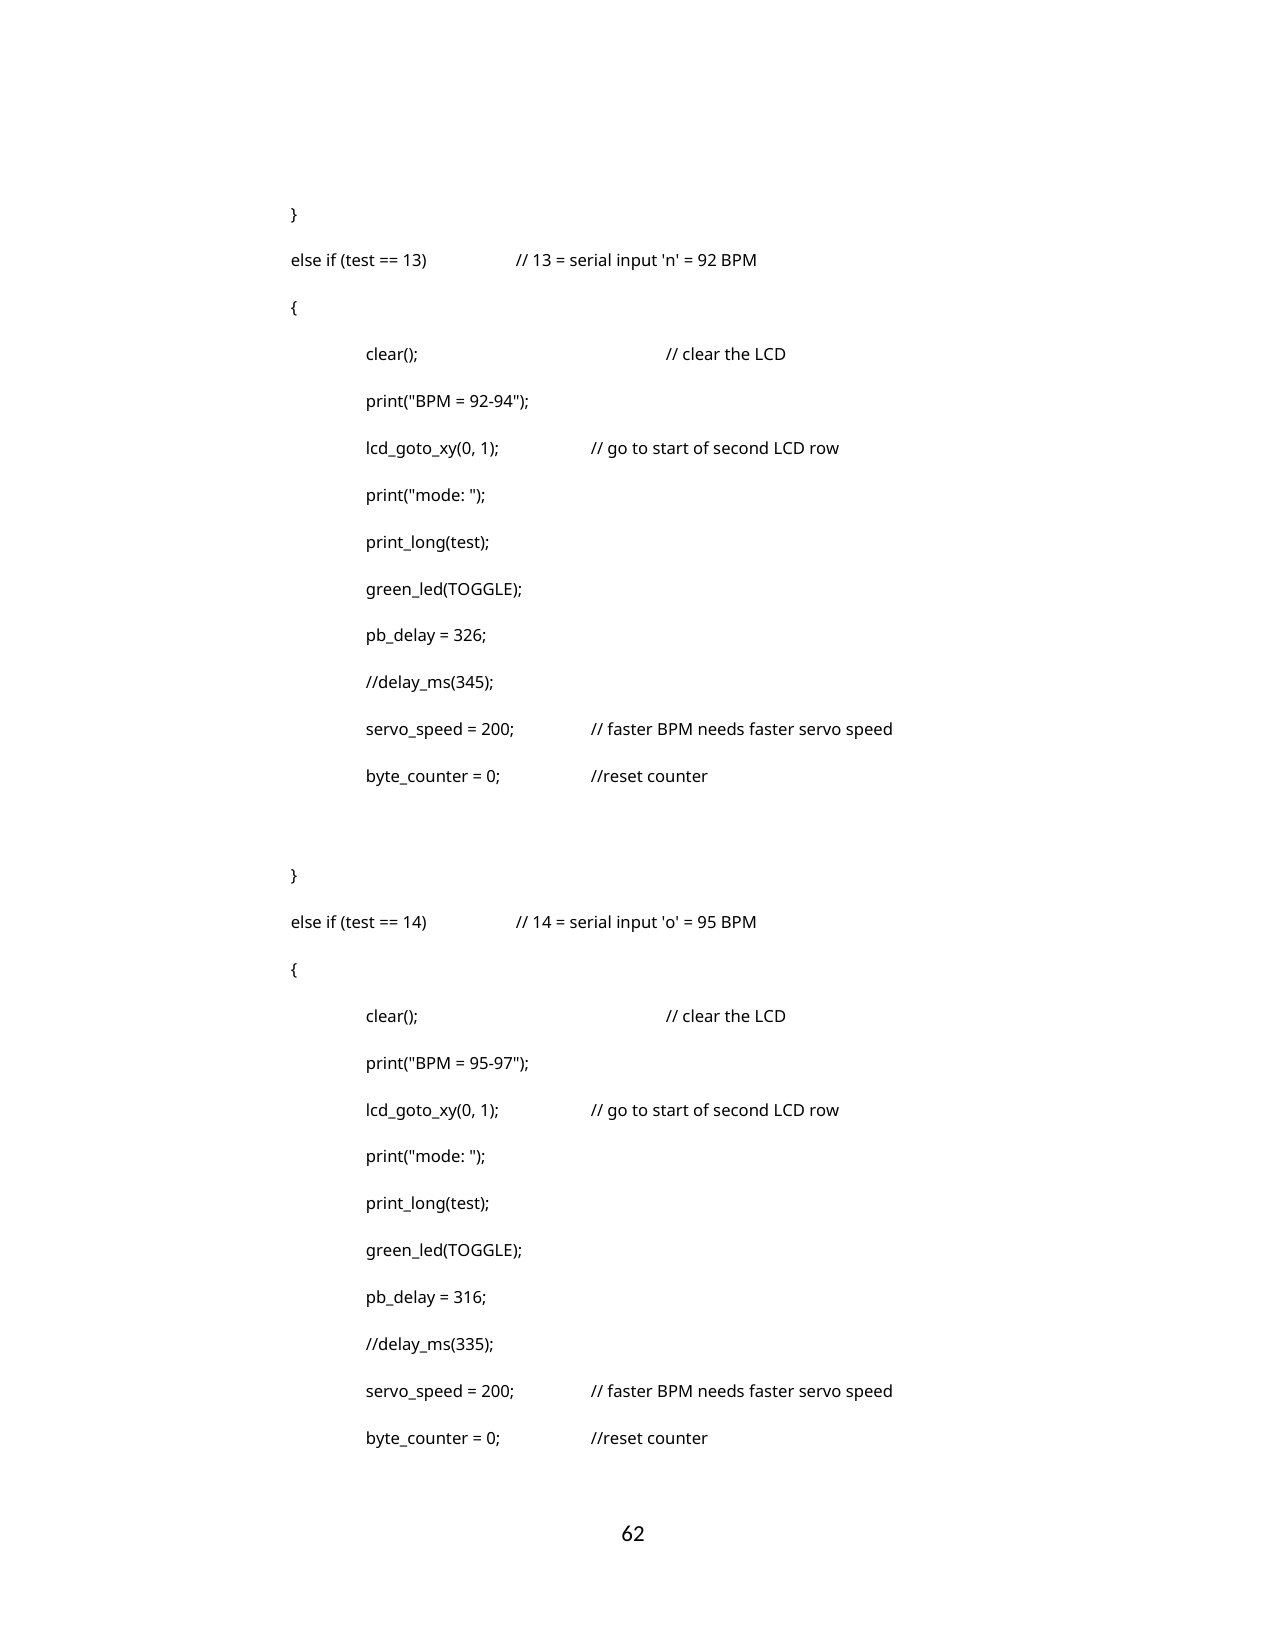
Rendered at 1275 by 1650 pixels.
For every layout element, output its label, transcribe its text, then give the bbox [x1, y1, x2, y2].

text clear(); // clear the LCD [141, 343, 1125, 366]
text //delay_ms(345); [141, 671, 1125, 694]
text print("BPM = 95-97"); [141, 1051, 1125, 1074]
text { [141, 957, 1125, 980]
text print_long(test); [141, 530, 1125, 553]
text lcd_goto_xy(0, 1); // go to start of second LCD row [141, 437, 1125, 459]
text { [141, 296, 1125, 319]
text } [141, 864, 1125, 886]
text } [141, 202, 1125, 225]
text print("mode: "); [141, 483, 1125, 506]
text byte_counter = 0; //reset counter [141, 1426, 1125, 1449]
text //delay_ms(335); [141, 1332, 1125, 1355]
text green_led(TOGGLE); [141, 1239, 1125, 1261]
text servo_speed = 200; // faster BPM needs faster servo speed [141, 1379, 1125, 1402]
text print("mode: "); [141, 1145, 1125, 1168]
text print("BPM = 92-94"); [141, 390, 1125, 412]
text servo_speed = 200; // faster BPM needs faster servo speed [141, 718, 1125, 741]
text else if (test == 13) // 13 = serial input 'n' = 92 BPM [141, 249, 1125, 272]
text pb_delay = 326; [141, 624, 1125, 647]
text byte_counter = 0; //reset counter [141, 765, 1125, 787]
text pb_delay = 316; [141, 1286, 1125, 1308]
text clear(); // clear the LCD [141, 1004, 1125, 1027]
text else if (test == 14) // 14 = serial input 'o' = 95 BPM [141, 911, 1125, 933]
text print_long(test); [141, 1192, 1125, 1214]
text lcd_goto_xy(0, 1); // go to start of second LCD row [141, 1098, 1125, 1121]
text green_led(TOGGLE); [141, 577, 1125, 600]
